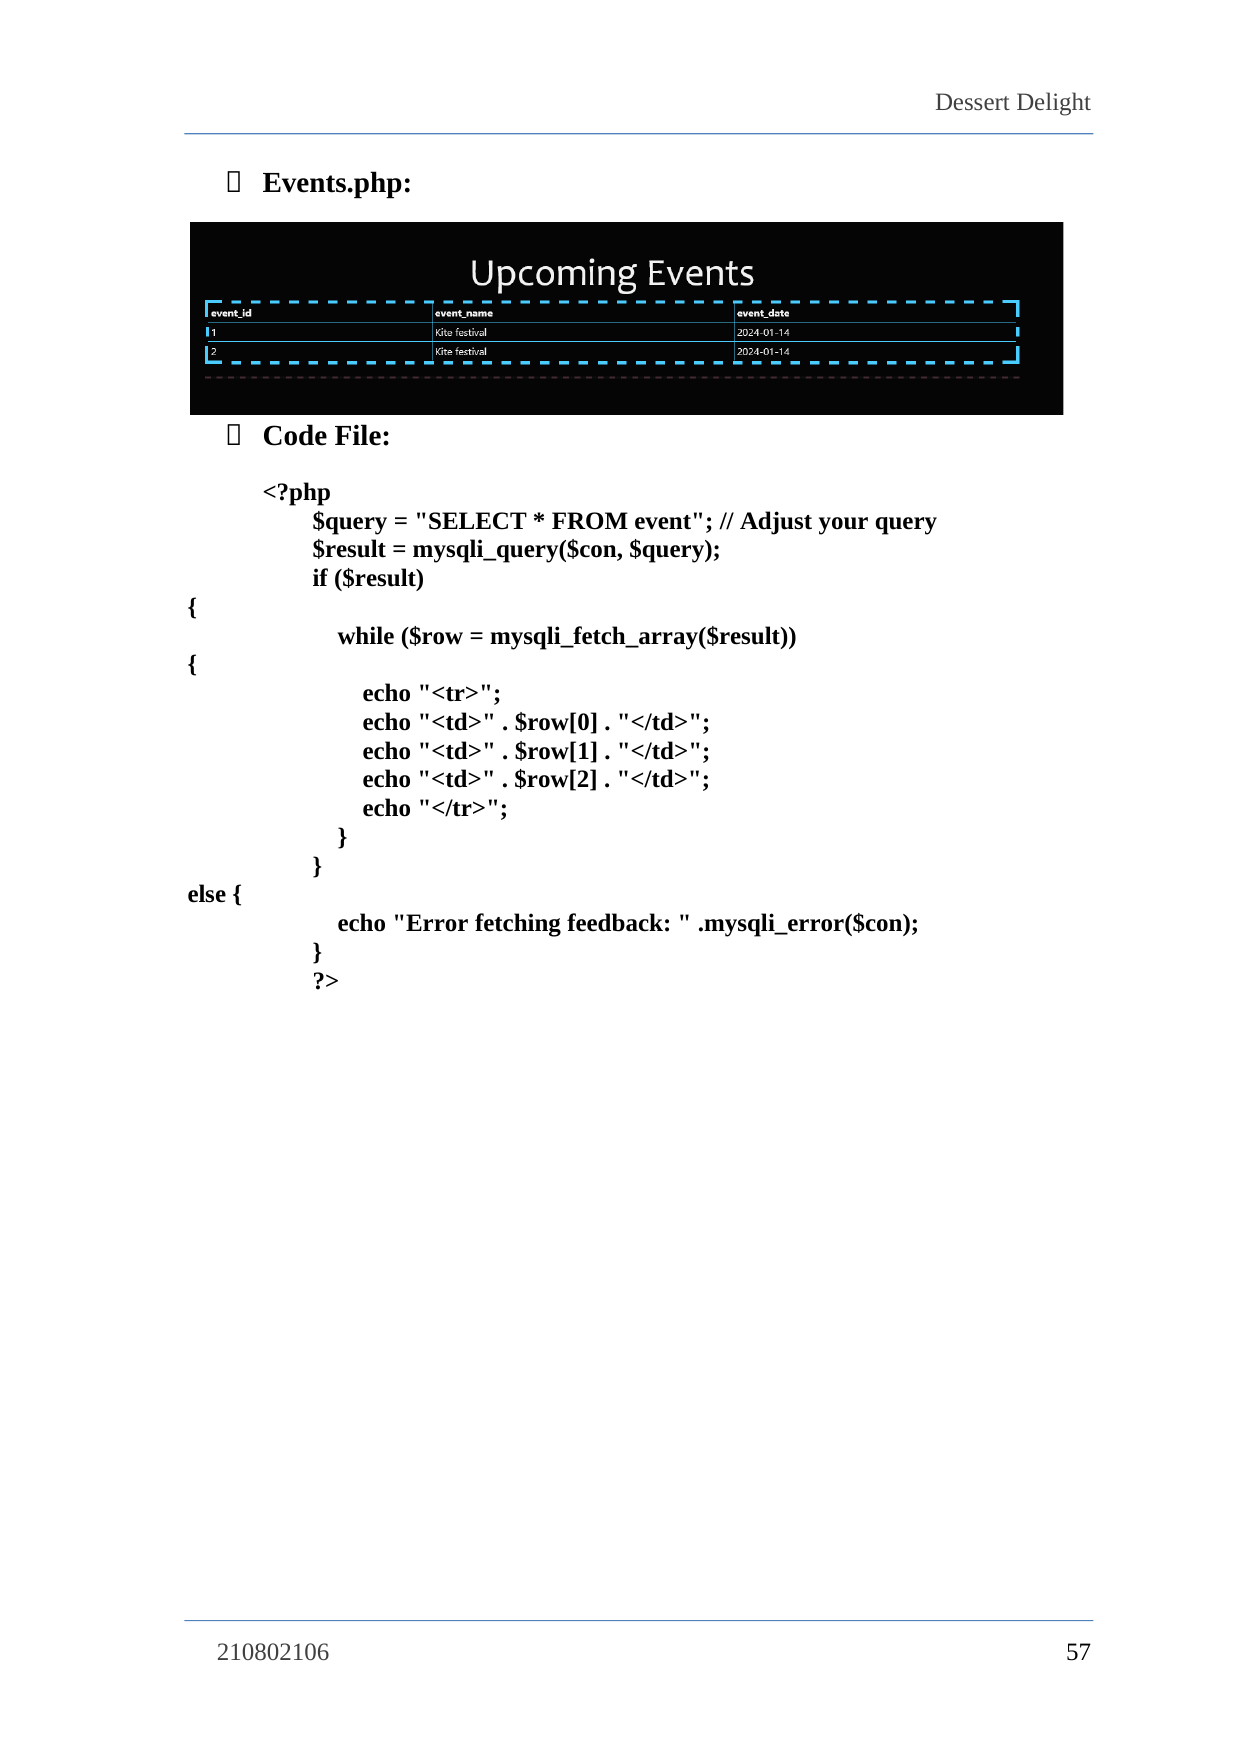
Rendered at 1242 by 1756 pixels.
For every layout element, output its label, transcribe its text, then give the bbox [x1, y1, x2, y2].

text ?> [312, 966, 1189, 994]
text } [337, 822, 1189, 851]
subtitle Events.php: [225, 161, 1189, 201]
picture [190, 222, 1064, 415]
text while ($row = mysqli_fetch_array($result)) [337, 621, 1189, 649]
text { [187, 592, 1189, 621]
text echo "<td>" . $row[2] . "</td>"; echo "</tr>"; [362, 764, 712, 822]
text else { [187, 879, 242, 908]
text $result = mysqli_query($con, $query); if ($result) [312, 534, 723, 592]
text echo "<td>" . $row[0] . "</td>"; [362, 707, 1189, 736]
text echo "Error fetching feedback: " .mysqli_error($con); [337, 908, 1189, 937]
text { [187, 649, 1189, 678]
text } [312, 937, 1189, 966]
text <?php [262, 477, 1189, 506]
text echo "<td>" . $row[1] . "</td>"; [362, 736, 1189, 764]
text echo "<tr>"; [362, 678, 1189, 707]
text $query = "SELECT * FROM event"; // Adjust your query [312, 506, 1189, 534]
text } [312, 851, 1189, 879]
